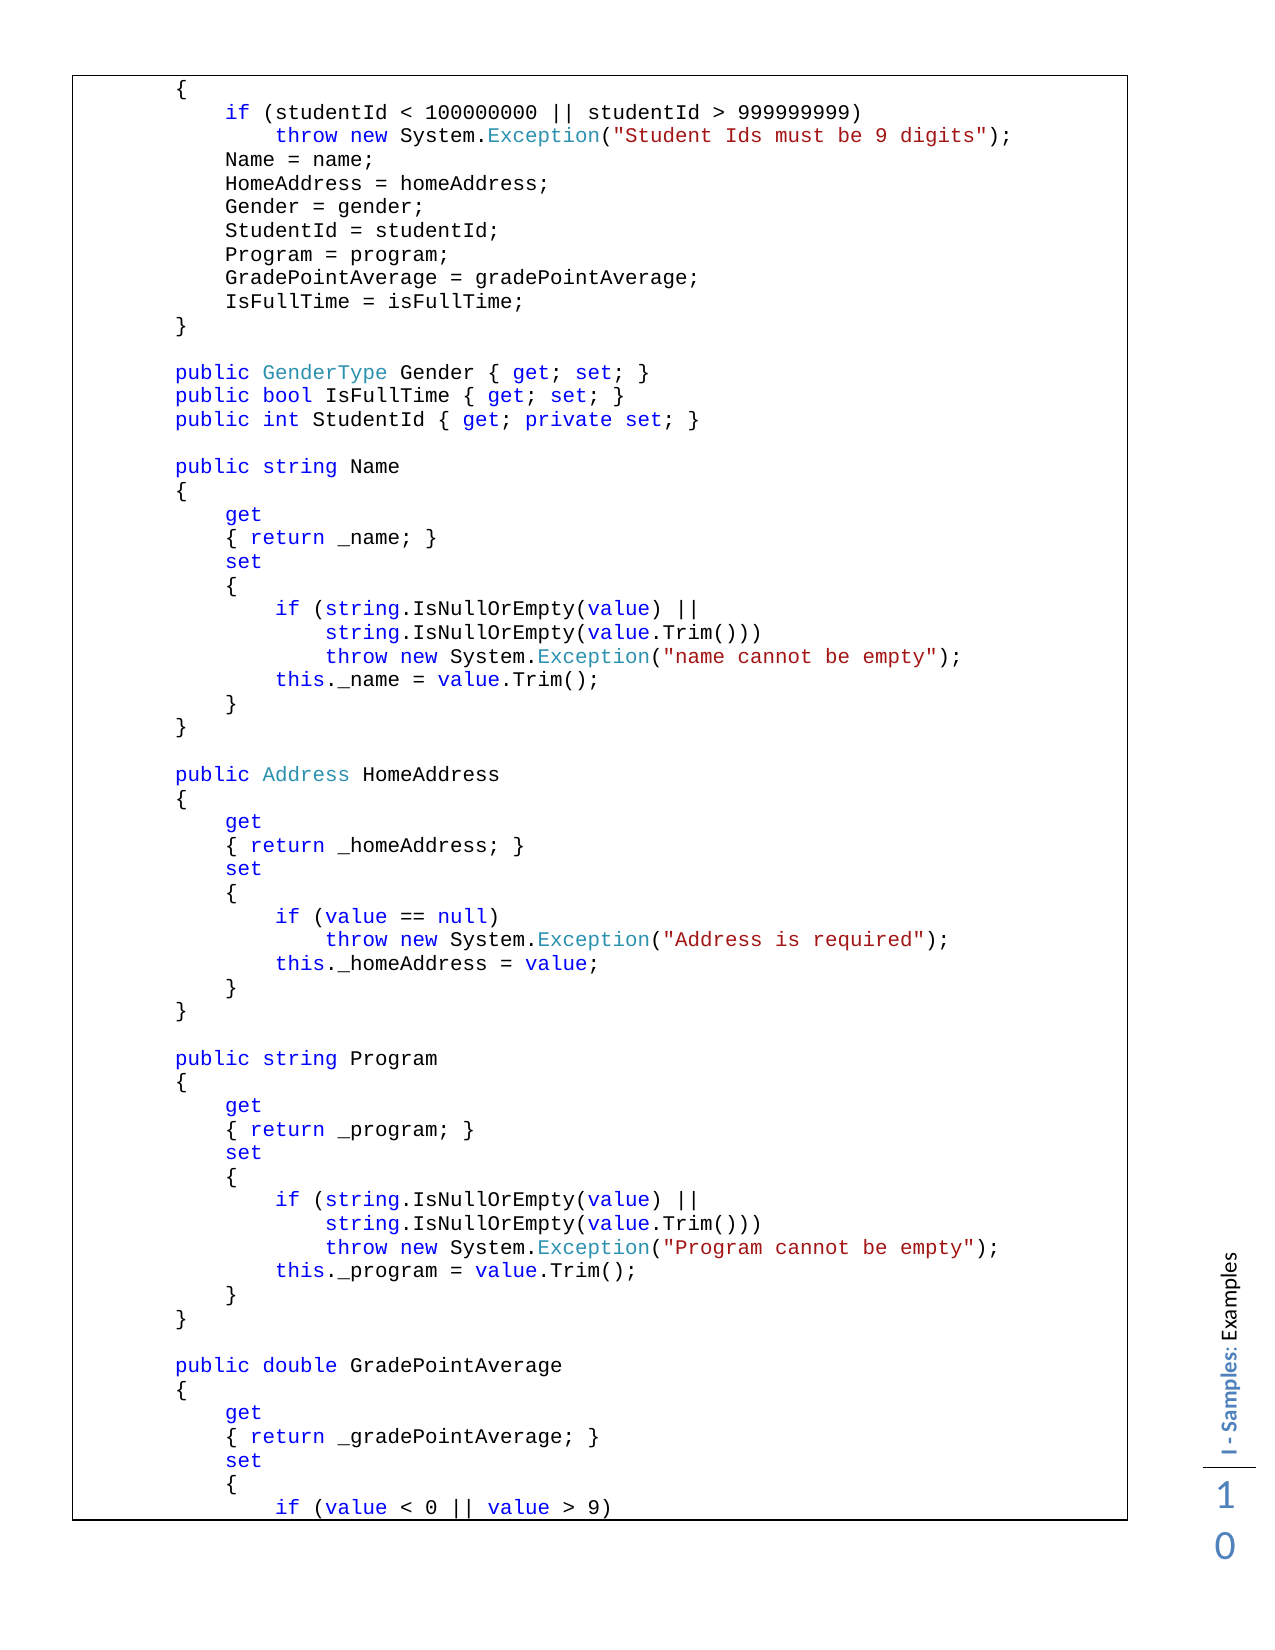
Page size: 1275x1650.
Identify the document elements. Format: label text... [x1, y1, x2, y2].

text { [73, 76, 1127, 102]
text get [75, 1402, 1125, 1426]
text if (string.IsNullOrEmpty(value) || [75, 598, 1125, 622]
text { return _name; } [75, 527, 1125, 551]
text if (value == null) [75, 906, 1125, 929]
text this._program = value.Trim(); [75, 1260, 1125, 1284]
text public int StudentId { get; private set; } [75, 409, 1125, 433]
text } [75, 1284, 1125, 1308]
text { return _homeAddress; } [75, 835, 1125, 858]
text throw new System.Exception("Program cannot be empty"); [75, 1237, 1125, 1260]
text get [75, 504, 1125, 527]
text if (string.IsNullOrEmpty(value) || [75, 1189, 1125, 1213]
text set [75, 551, 1125, 575]
text StudentId = studentId; [75, 220, 1125, 244]
text { [75, 1473, 1125, 1497]
text GradePointAverage = gradePointAverage; [75, 267, 1125, 291]
text throw new System.Exception("Student Ids must be 9 digits"); [75, 125, 1125, 149]
text public double GradePointAverage [75, 1355, 1125, 1379]
text set [75, 1142, 1125, 1166]
text } [75, 717, 1125, 740]
text string.IsNullOrEmpty(value.Trim())) [75, 1213, 1125, 1237]
text IsFullTime = isFullTime; [75, 291, 1125, 314]
text { [75, 1071, 1125, 1095]
text { [75, 1379, 1125, 1402]
text { return _program; } [75, 1118, 1125, 1142]
text HomeAddress = homeAddress; [75, 173, 1125, 196]
text { [75, 787, 1125, 811]
text public string Program [75, 1048, 1125, 1071]
text public bool IsFullTime { get; set; } [75, 386, 1125, 409]
text } [75, 977, 1125, 1000]
text public GenderType Gender { get; set; } [75, 362, 1125, 386]
text throw new System.Exception("name cannot be empty"); [75, 646, 1125, 669]
text get [75, 1095, 1125, 1118]
text { [75, 575, 1125, 598]
text throw new System.Exception("Address is required"); [75, 929, 1125, 953]
text { [75, 480, 1125, 504]
text public Address HomeAddress [75, 764, 1125, 787]
text public string Name [75, 456, 1125, 480]
text } [75, 693, 1125, 717]
text Gender = gender; [75, 196, 1125, 220]
text } [75, 1000, 1125, 1024]
text if (studentId < 100000000 || studentId > 999999999) [75, 102, 1125, 125]
text if (value < 0 || value > 9) [75, 1497, 1125, 1519]
text string.IsNullOrEmpty(value.Trim())) [75, 622, 1125, 646]
text { [75, 1166, 1125, 1189]
text set [75, 858, 1125, 882]
text Name = name; [75, 149, 1125, 173]
text { [75, 882, 1125, 906]
text Program = program; [75, 244, 1125, 267]
text } [75, 314, 1125, 338]
text set [75, 1449, 1125, 1473]
text } [75, 1308, 1125, 1331]
text get [75, 811, 1125, 835]
text this._name = value.Trim(); [75, 669, 1125, 693]
text this._homeAddress = value; [75, 953, 1125, 977]
text { return _gradePointAverage; } [75, 1426, 1125, 1449]
